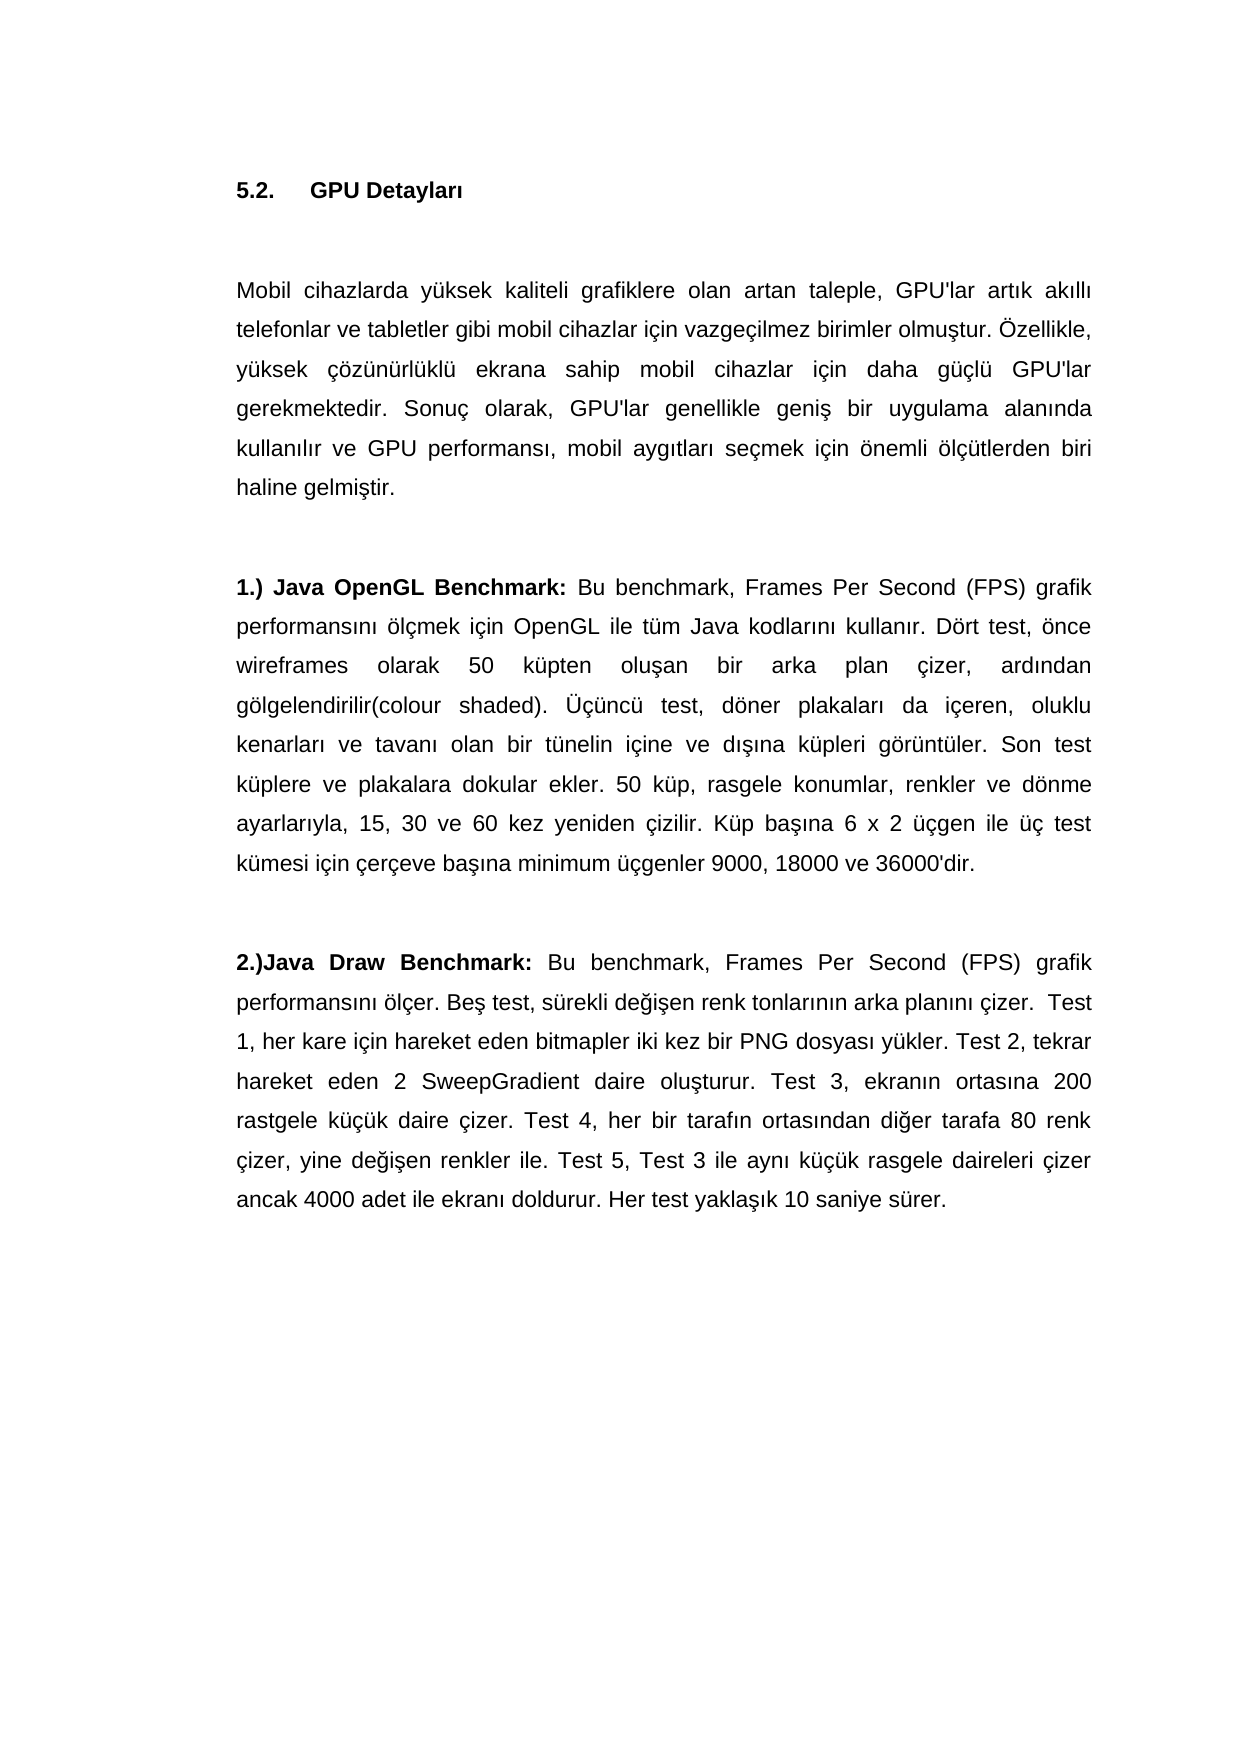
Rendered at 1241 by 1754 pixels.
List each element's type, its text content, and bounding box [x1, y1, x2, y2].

text Mobil cihazlarda yüksek kaliteli grafiklere olan artan taleple, GPU'lar artık akıllı telefonlar ve tabletler gibi mobil cihazlar için vazgeçilmez birimler olmuştur. Özellikle, yüksek çözünürlüklü ekrana sahip mobil cihazlar için daha güçlü GPU'lar gerekmektedir. Sonuç olarak, GPU'lar genellikle geniş bir uygulama alanında kullanılır ve GPU performansı, mobil aygıtları seçmek için önemli ölçütlerden biri haline gelmiştir. [236, 277, 1092, 500]
text 1.) Java OpenGL Benchmark: Bu benchmark, Frames Per Second (FPS) grafik performansını ölçmek için OpenGL ile tüm Java kodlarını kullanır. Dört test, önce wireframes olarak 50 küpten oluşan bir arka plan çizer, ardından gölgelendirilir(colour shaded). Üçüncü test, döner plakaları da içeren, oluklu kenarları ve tavanı olan bir tünelin içine ve dışına küpleri görüntüler. Son test küplere ve plakalara dokular ekler. 50 küp, rasgele konumlar, renkler ve dönme ayarlarıyla, 15, 30 ve 60 kez yeniden çizilir. Küp başına 6 x 2 üçgen ile üç test kümesi için çerçeve başına minimum üçgenler 9000, 18000 ve 36000'dir. [236, 573, 1092, 876]
text 2.)Java Draw Benchmark: Bu benchmark, Frames Per Second (FPS) grafik performansını ölçer. Beş test, sürekli değişen renk tonlarının arka planını çizer. Test 1, her kare için hareket eden bitmapler iki kez bir PNG dosyası yükler. Test 2, tekrar hareket eden 2 SweepGradient daire oluşturur. Test 3, ekranın ortasına 200 rastgele küçük daire çizer. Test 4, her bir tarafın ortasından diğer tarafa 80 renk çizer, yine değişen renkler ile. Test 5, Test 3 ile aynı küçük rasgele daireleri çizer ancak 4000 adet ile ekranı doldurur. Her test yaklaşık 10 saniye sürer. [236, 949, 1092, 1213]
text 5.2. GPU Detayları [236, 177, 1092, 203]
